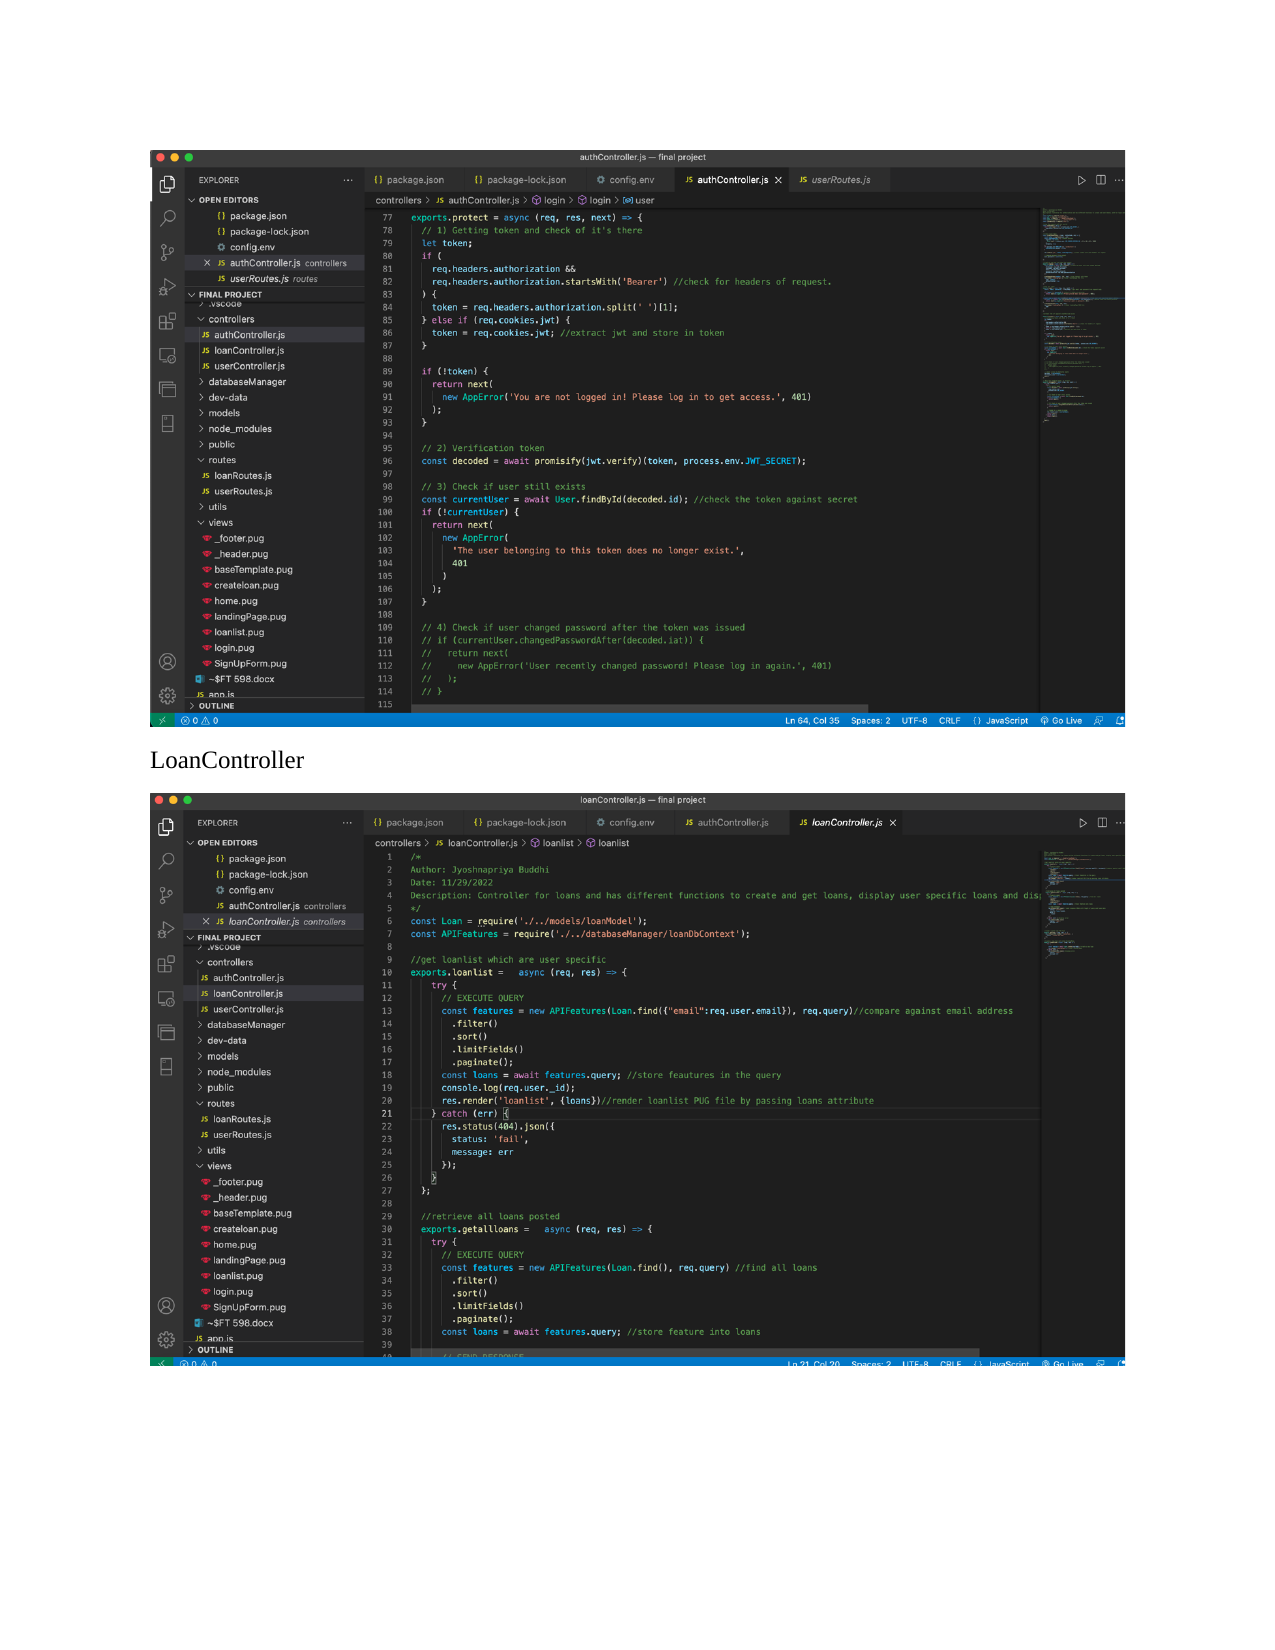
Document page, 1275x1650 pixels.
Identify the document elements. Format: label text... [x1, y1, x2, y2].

picture [150, 793, 1125, 1366]
text LoanController [150, 746, 1125, 774]
picture [150, 150, 1125, 727]
